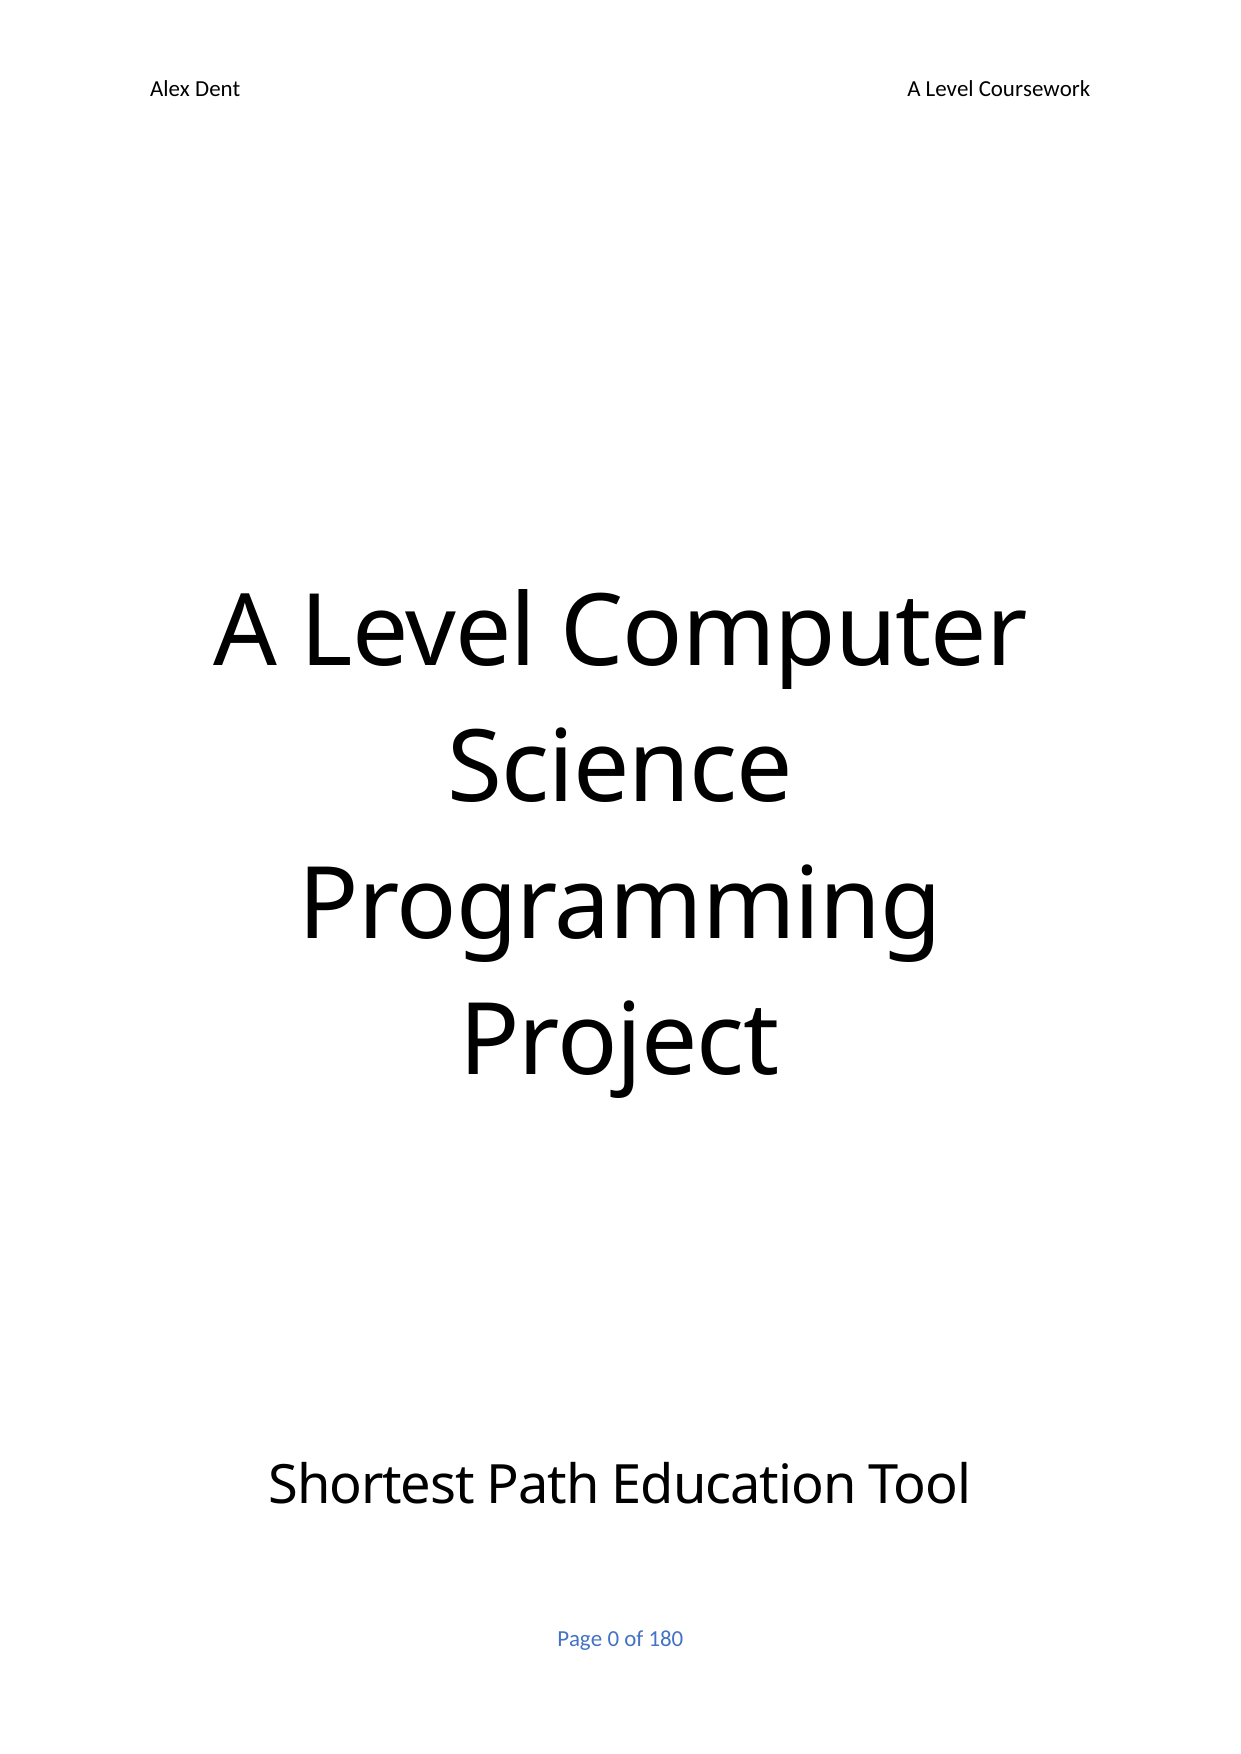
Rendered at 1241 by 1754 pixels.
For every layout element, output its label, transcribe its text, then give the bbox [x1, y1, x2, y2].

title A Level Computer Science Programming Project [150, 559, 1090, 1104]
title Shortest Path Education Tool [150, 1446, 1090, 1519]
